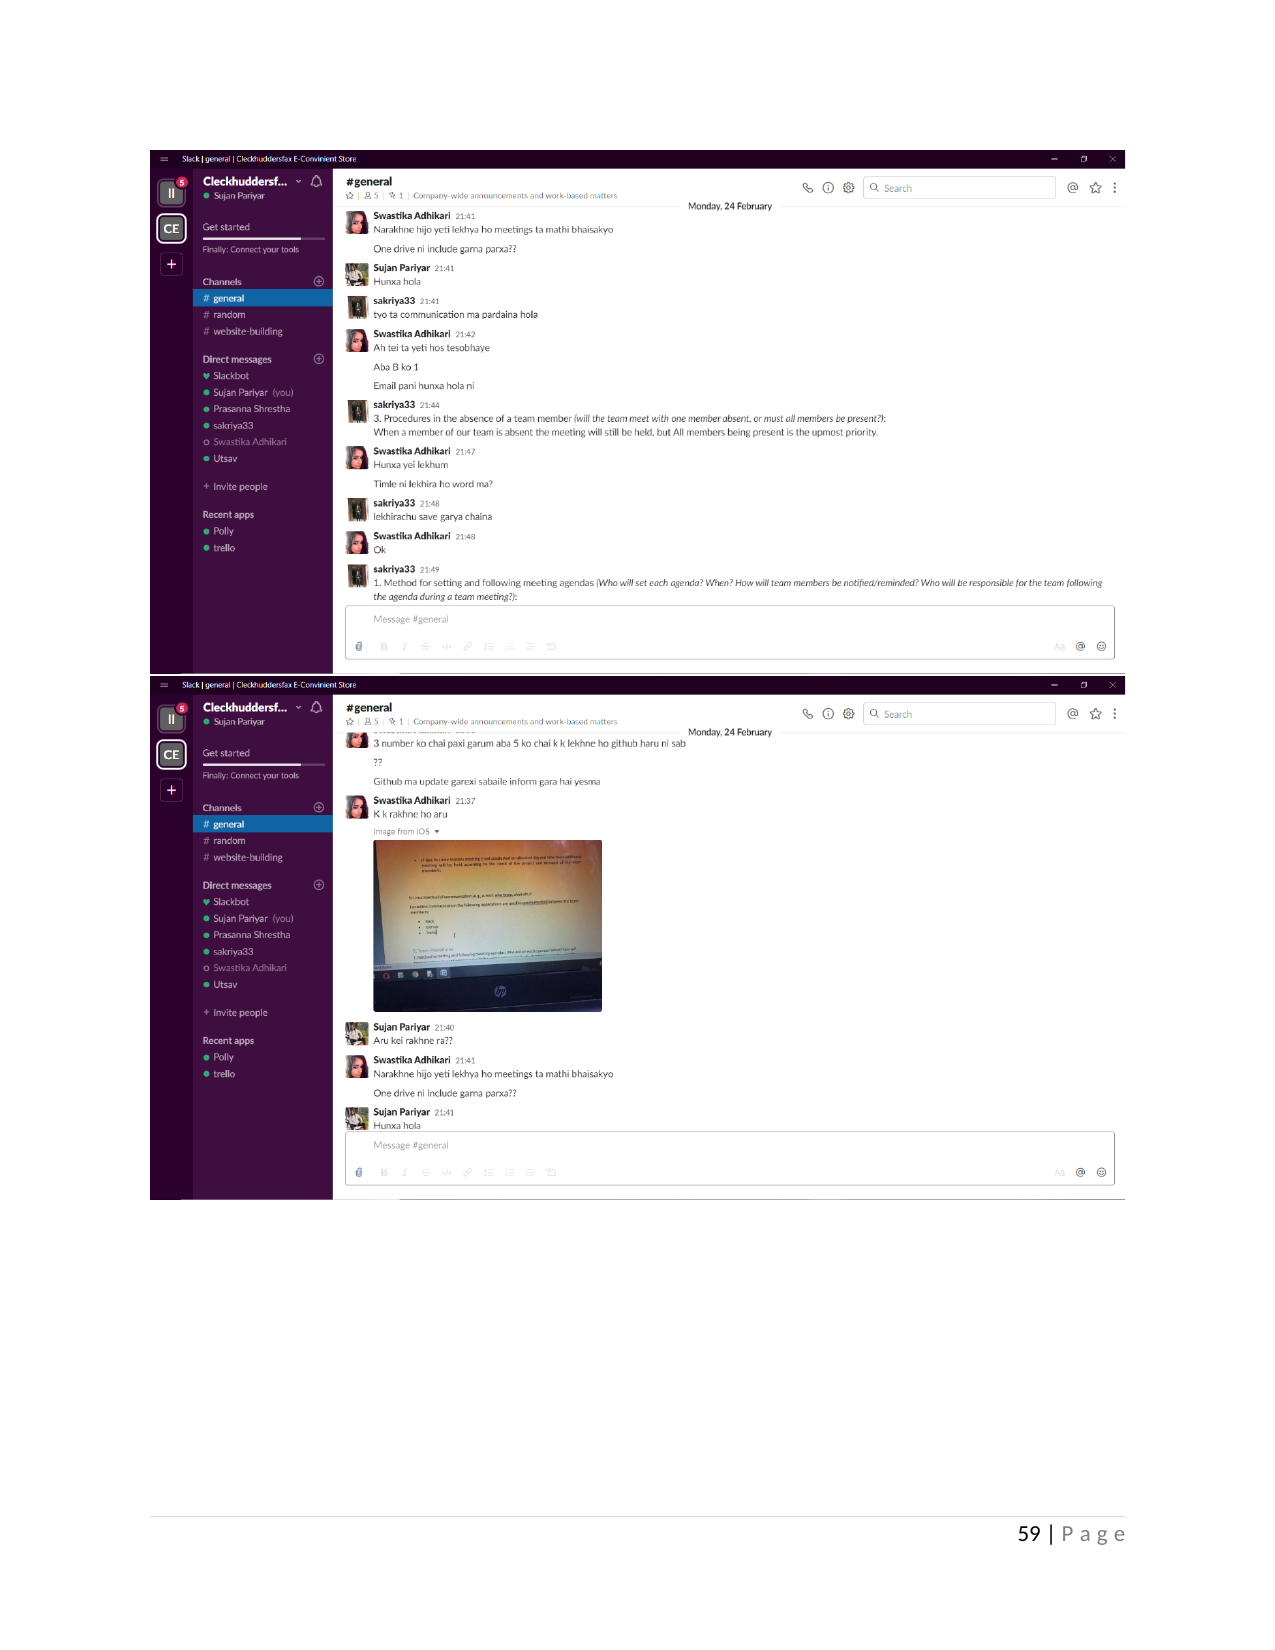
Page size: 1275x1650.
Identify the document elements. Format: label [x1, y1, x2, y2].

picture [150, 150, 1125, 674]
picture [150, 676, 1125, 1200]
